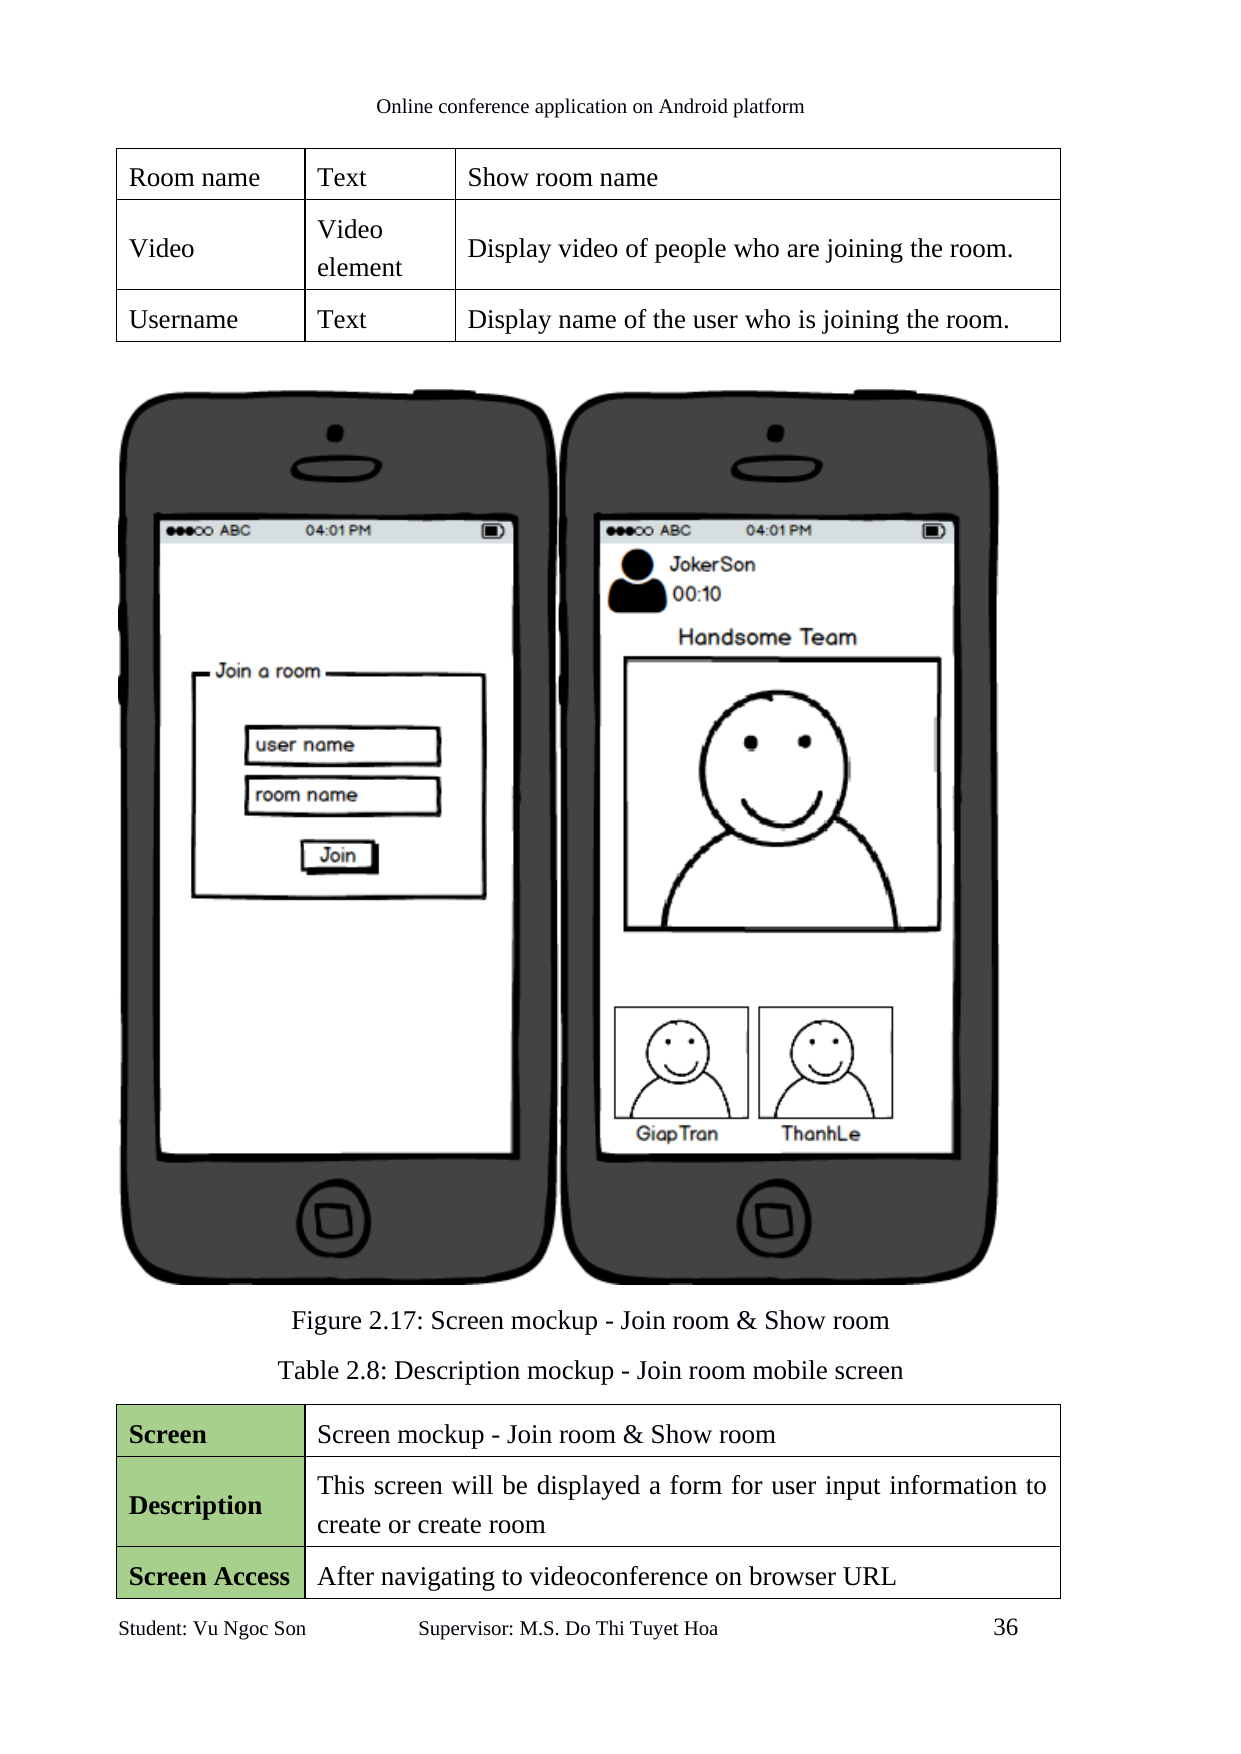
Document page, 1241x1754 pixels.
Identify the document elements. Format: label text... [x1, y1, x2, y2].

table_cell Show room name [456, 149, 1060, 199]
table_cell Display video of people who are joining the room. [456, 200, 1060, 289]
picture [118, 389, 1000, 1285]
table_cell Display name of the user who is joining the room. [456, 290, 1060, 341]
table_cell Video [117, 200, 304, 289]
table_cell Text [306, 149, 455, 199]
table_cell Screen Access [117, 1547, 304, 1598]
table_cell Description [117, 1457, 304, 1546]
table_cell Video element [306, 200, 455, 289]
table_cell After navigating to videoconference on browser URL [306, 1547, 1060, 1598]
table_cell This screen will be displayed a form for user input information to create or create room [306, 1457, 1060, 1546]
text Table 2.8: Description mockup - Join room mobile screen [118, 1354, 1063, 1385]
table_cell Text [306, 290, 455, 341]
table_cell Room name [117, 149, 304, 199]
table_header Screen mockup - Join room & Show room [306, 1405, 1060, 1456]
table_cell Username [117, 290, 304, 341]
table_header Screen [117, 1405, 304, 1456]
